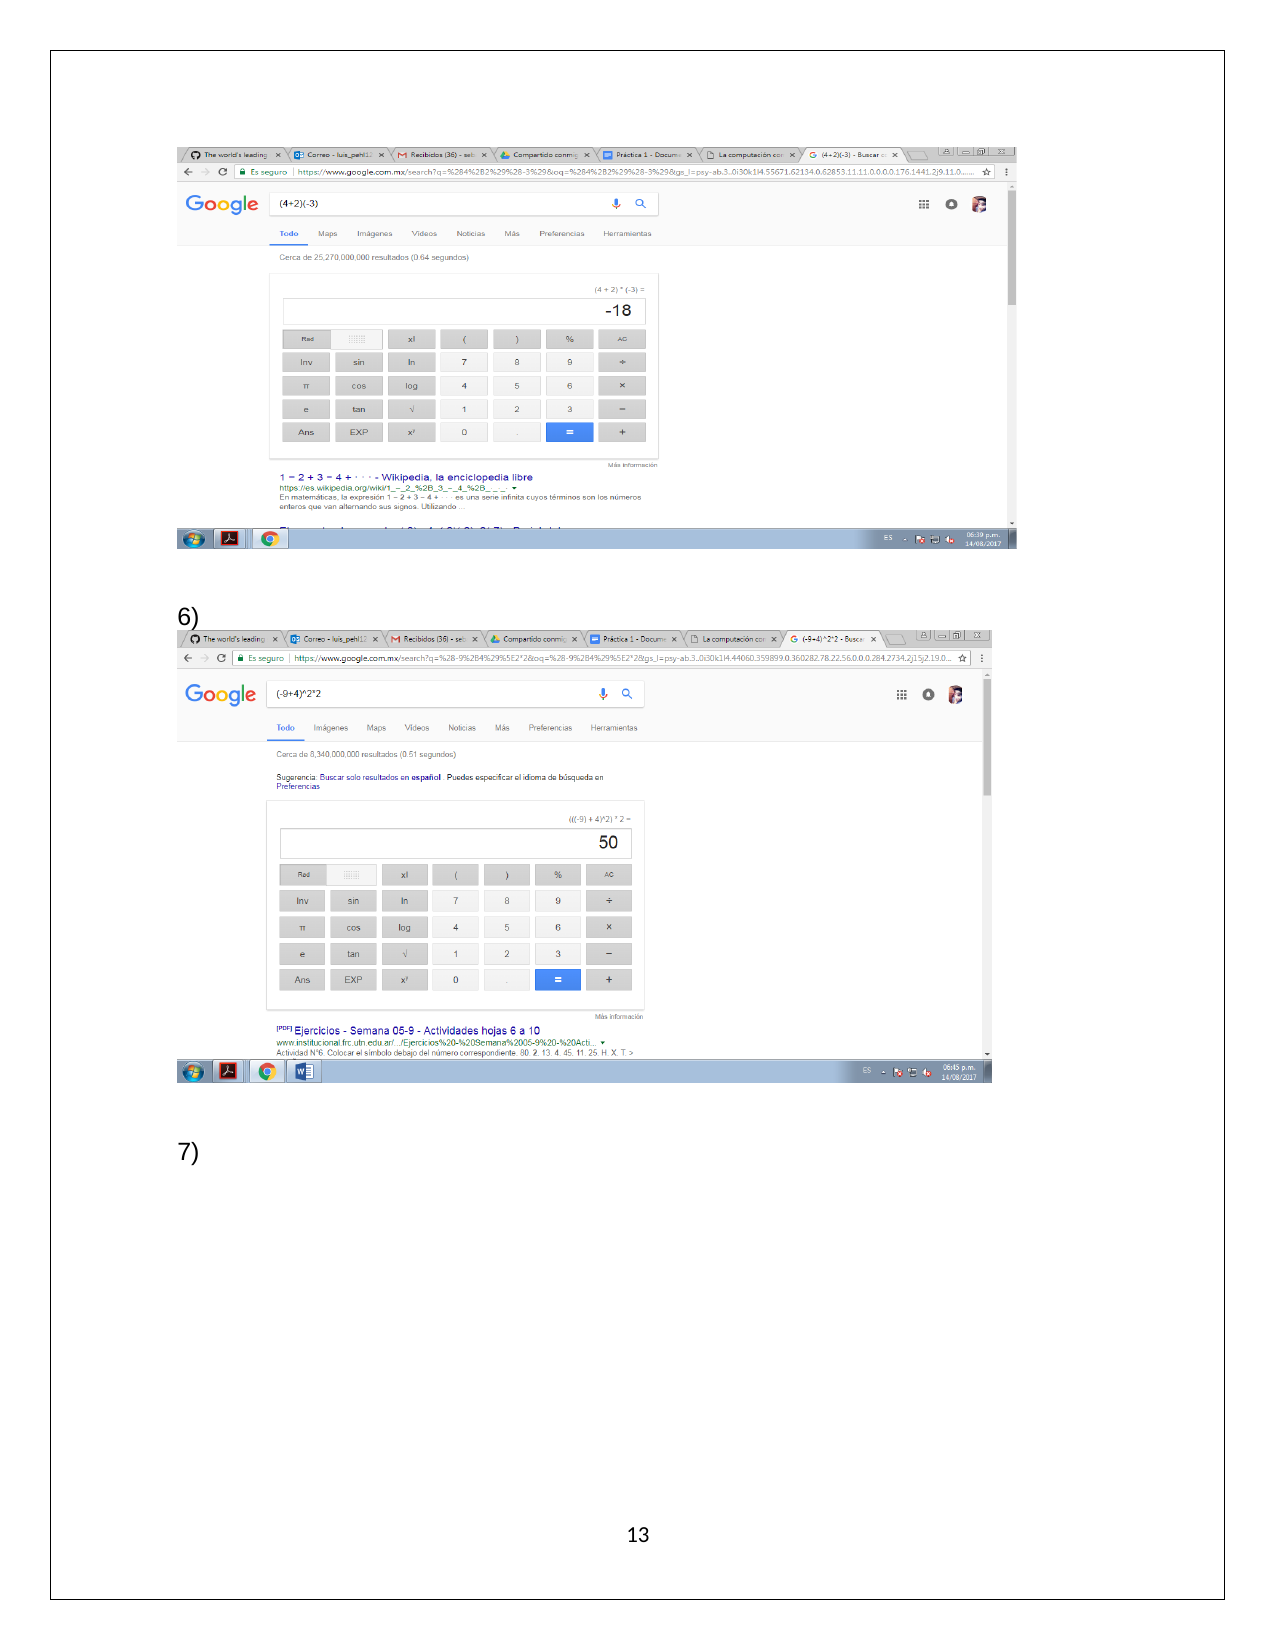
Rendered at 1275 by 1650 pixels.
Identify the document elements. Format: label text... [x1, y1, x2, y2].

text 7) [177, 1137, 1098, 1165]
picture [177, 630, 992, 1083]
text 6) [177, 602, 1098, 631]
picture [177, 147, 1017, 549]
